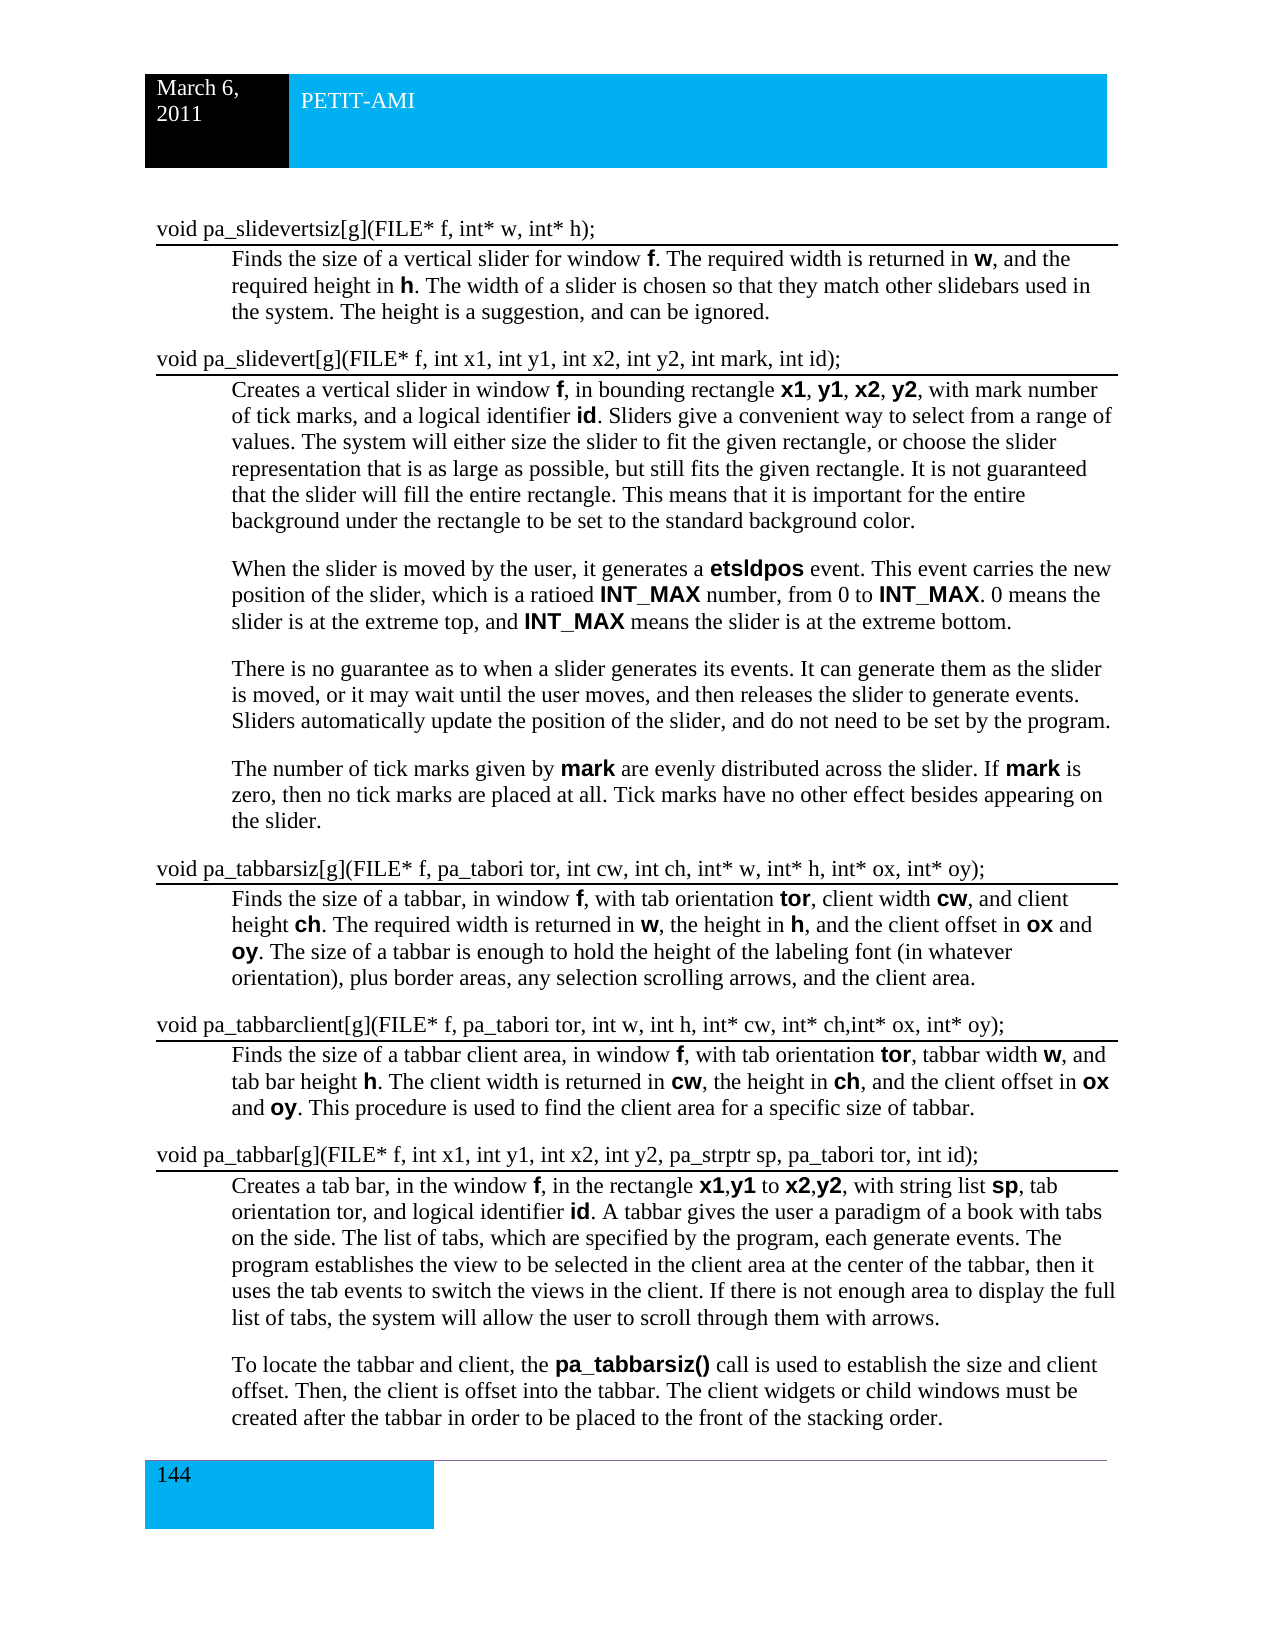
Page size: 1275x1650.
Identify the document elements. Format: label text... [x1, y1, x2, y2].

text Finds the size of a tabbar, in window f, with tab orientation tor, client width cw, and client height ch. The required width is returned in w, the height in h, and the client offset in ox and oy. The size of a tabbar is enough to hold the height of the labeling font (in whatever orientation), plus border areas, any selection scrolling arrows, and the client area. [231, 885, 1118, 991]
text Finds the size of a tabbar client area, in window f, with tab orientation tor, tabbar width w, and tab bar height h. The client width is returned in cw, the height in ch, and the client offset in ox and oy. This procedure is used to find the client area for a specific size of tabbar. [231, 1042, 1118, 1121]
text void pa_slidevertsiz[g](FILE* f, int* w, int* h); [156, 215, 1118, 244]
text void pa_slidevert[g](FILE* f, int x1, int y1, int x2, int y2, int mark, int id); [156, 346, 1118, 374]
text The number of tick marks given by mark are evenly distributed across the slider. If mark is zero, then no tick marks are placed at all. Tick marks have no other effect besides appearing on the slider. [231, 755, 1118, 834]
text Finds the size of a vertical slider for window f. The required width is returned in w, and the required height in h. The width of a slider is chosen so that they match other slidebars used in the system. The height is a suggestion, and can be ignored. [231, 246, 1118, 325]
text To locate the tabbar and client, the pa_tabbarsiz() call is used to establish the size and client offset. Then, the client is offset into the tabbar. The client widgets or child windows must be created after the tabbar in order to be placed to the front of the stacking order. [231, 1351, 1118, 1430]
text There is no guarantee as to when a slider generates its events. It can generate them as the slider is moved, or it may wait until the user moves, and then releases the slider to generate events. Sliders automatically update the position of the slider, and do not need to be set by the program. [231, 655, 1118, 734]
text void pa_tabbarclient[g](FILE* f, pa_tabori tor, int w, int h, int* cw, int* ch,int* ox, int* oy); [156, 1011, 1118, 1040]
text void pa_tabbarsiz[g](FILE* f, pa_tabori tor, int cw, int ch, int* w, int* h, int* ox, int* oy); [156, 855, 1118, 883]
text Creates a tab bar, in the window f, in the rectangle x1,y1 to x2,y2, with string list sp, tab orientation tor, and logical identifier id. A tabbar gives the user a paradigm of a book with tabs on the side. The list of tabs, which are specified by the program, each generate events. The program establishes the view to be selected in the client area at the center of the tabbar, then it uses the tab events to switch the views in the client. If there is not enough area to display the full list of tabs, the system will allow the user to scroll through them with arrows. [231, 1172, 1118, 1330]
text When the slider is moved by the user, it generates a etsldpos event. This event carries the new position of the slider, which is a ratioed INT_MAX number, from 0 to INT_MAX. 0 means the slider is at the extreme top, and INT_MAX means the slider is at the extreme bottom. [231, 555, 1118, 634]
text void pa_tabbar[g](FILE* f, int x1, int y1, int x2, int y2, pa_strptr sp, pa_tabori tor, int id); [156, 1142, 1118, 1170]
text Creates a vertical slider in window f, in bounding rectangle x1, y1, x2, y2, with mark number of tick marks, and a logical identifier id. Sliders give a convenient way to select from a range of values. The system will either size the slider to fit the given rectangle, or choose the slider representation that is as large as possible, but still fits the given rectangle. It is not guaranteed that the slider will fill the entire rectangle. This means that it is important for the entire background under the rectangle to be set to the standard background color. [231, 376, 1118, 534]
